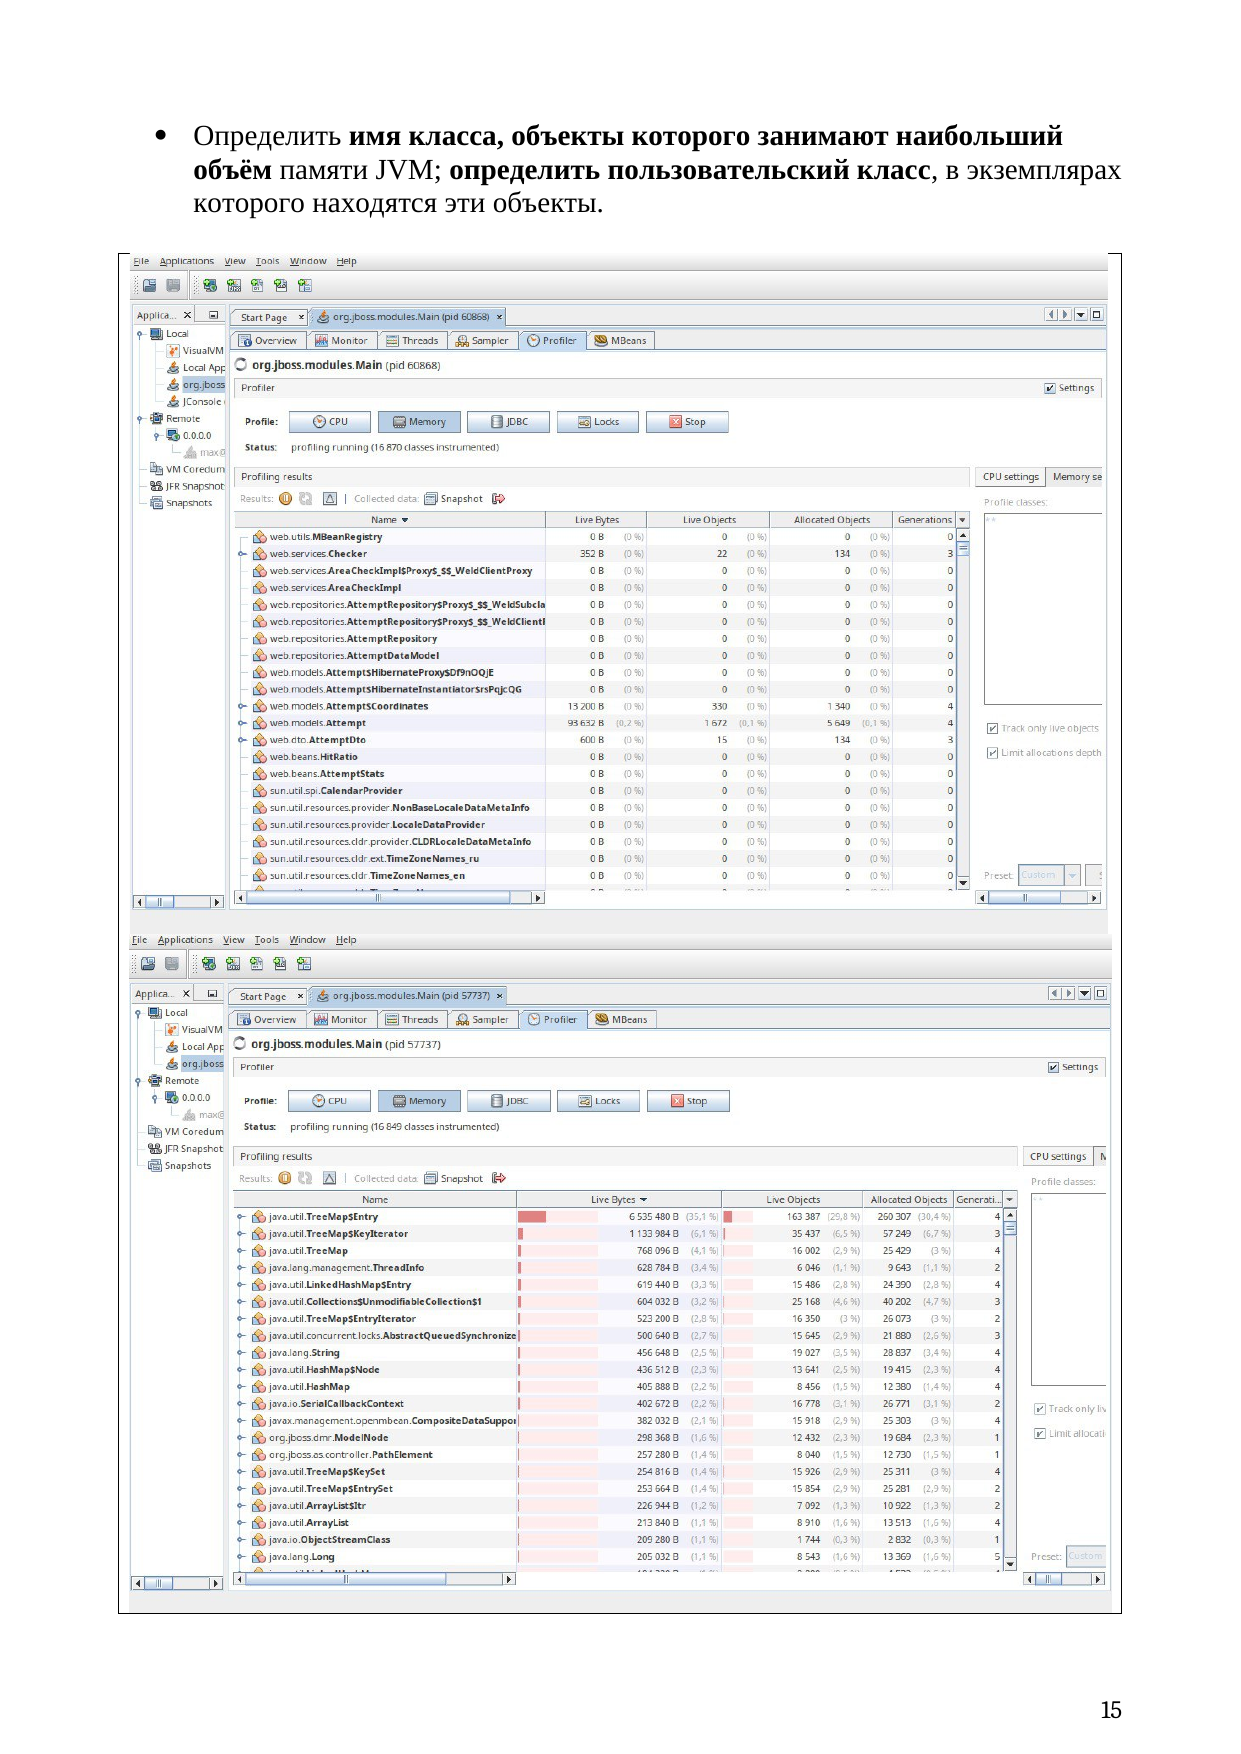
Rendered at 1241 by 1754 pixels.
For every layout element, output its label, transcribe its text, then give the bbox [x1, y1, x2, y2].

list Определить имя класса, объекты которого занимают наибольший объём памяти JVM; определить пользовательский класс, в экземплярах которого находятся эти объекты. [156, 118, 1122, 219]
table_header [1108, 254, 1121, 1612]
table_header [119, 254, 129, 1612]
picture [129, 253, 1112, 1613]
